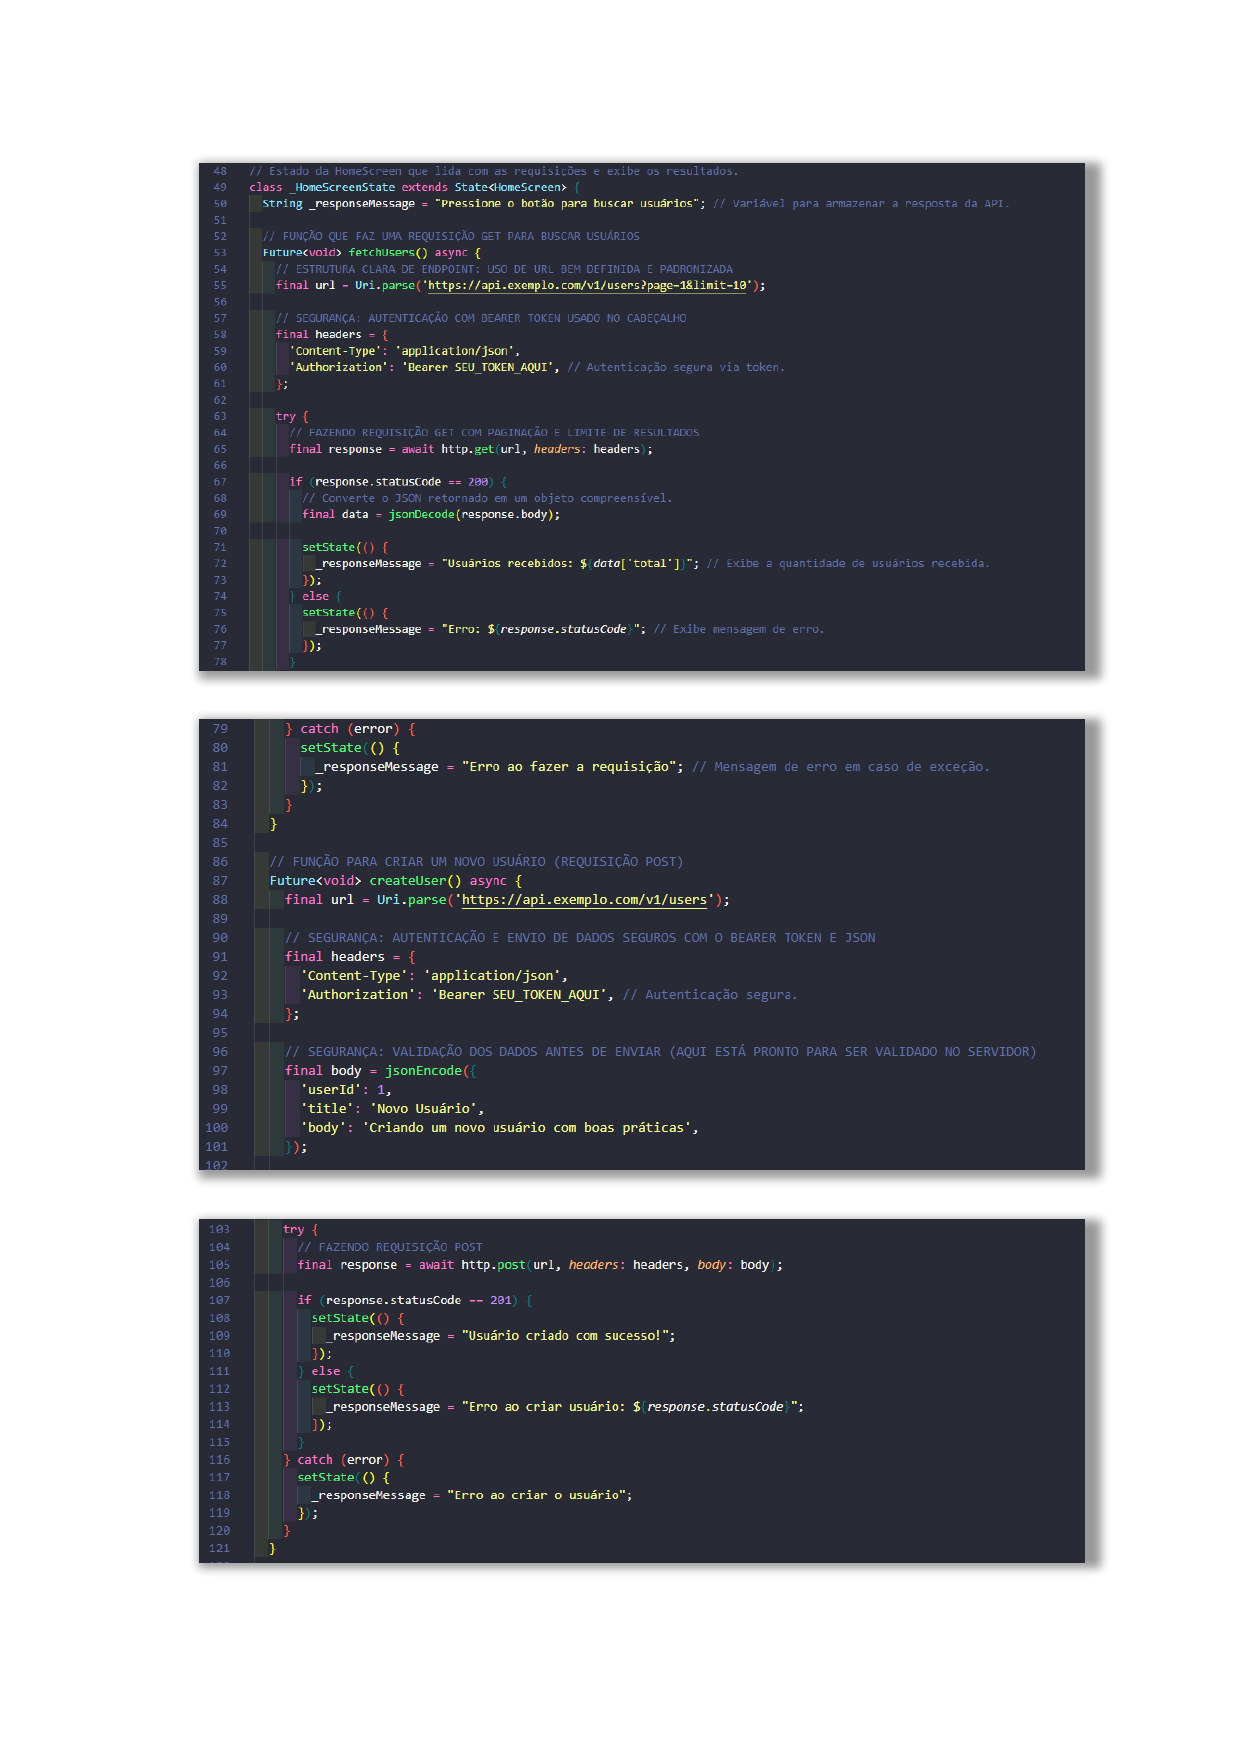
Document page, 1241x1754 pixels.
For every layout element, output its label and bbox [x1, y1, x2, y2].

picture [199, 719, 1085, 1170]
picture [199, 163, 1085, 671]
picture [199, 1219, 1085, 1563]
